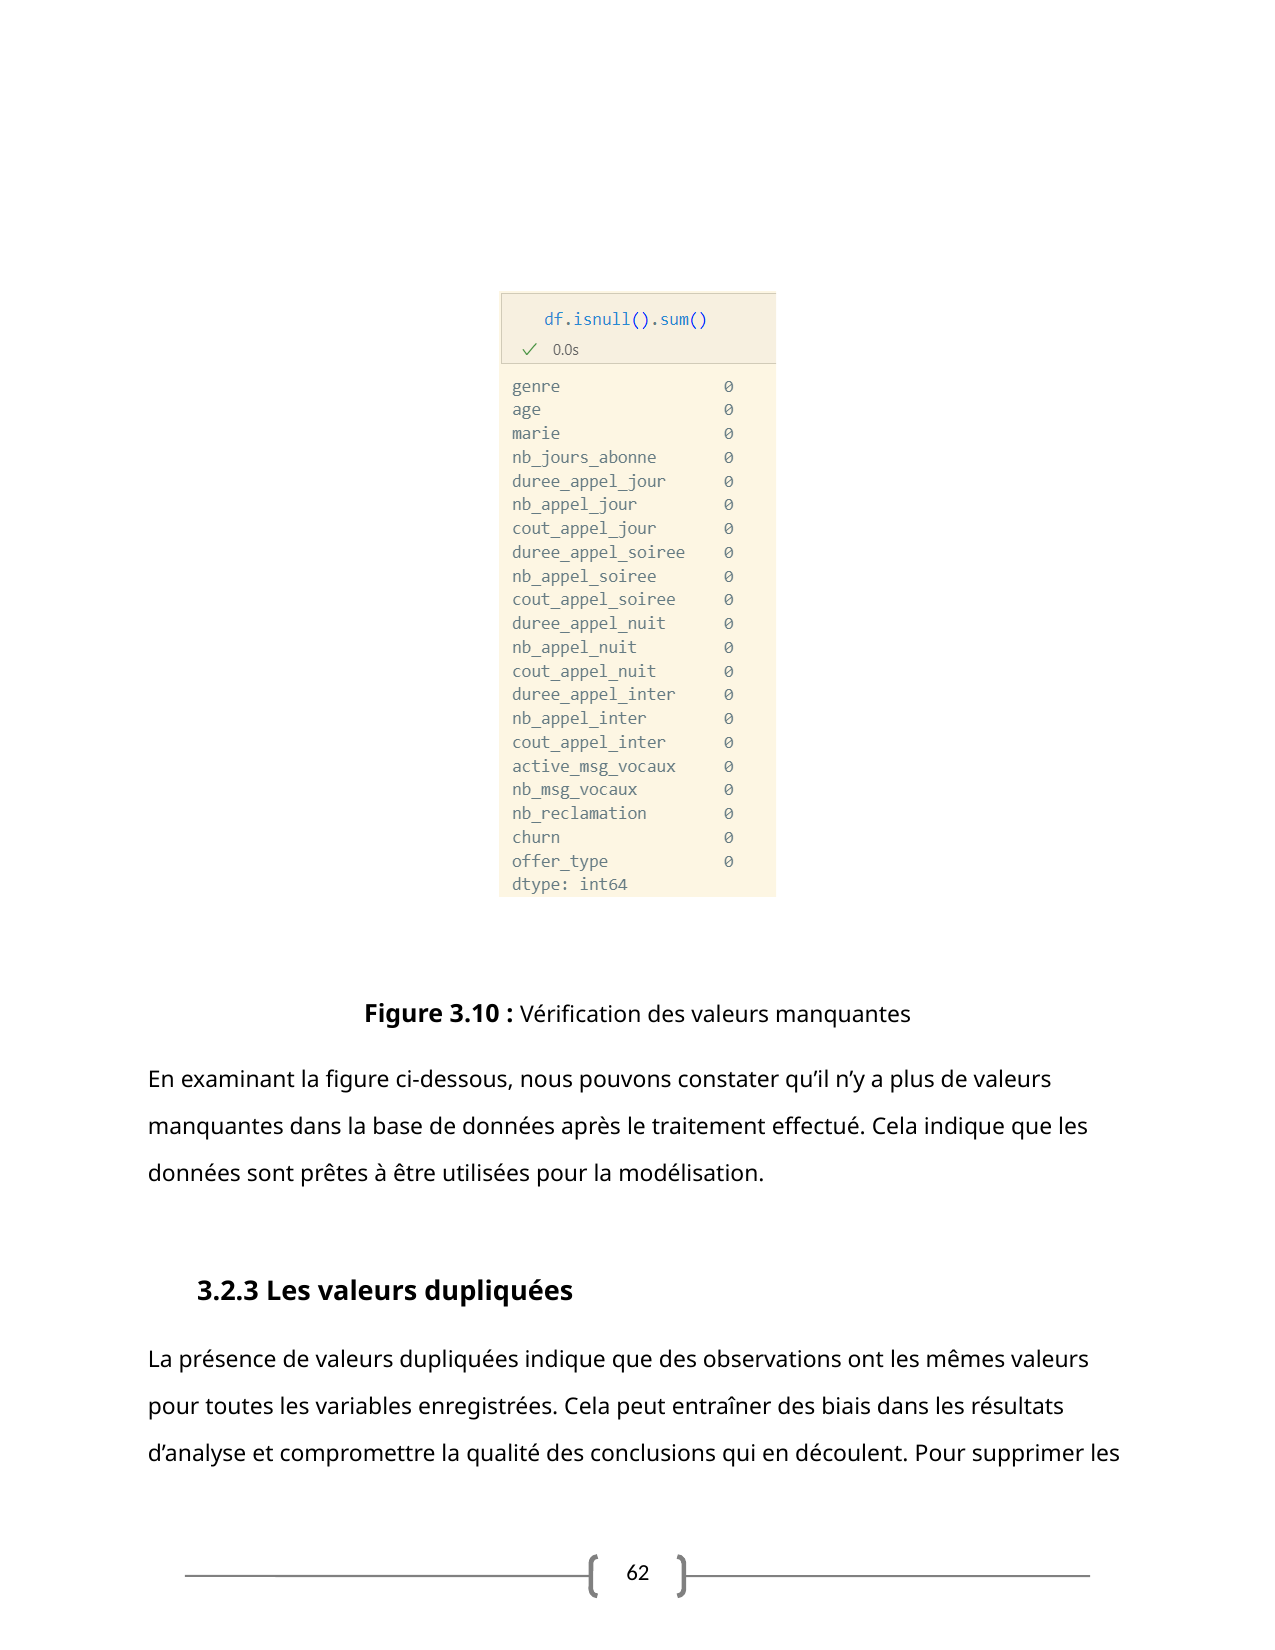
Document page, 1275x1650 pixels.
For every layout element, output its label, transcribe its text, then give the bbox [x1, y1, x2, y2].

picture [499, 291, 777, 897]
text 3.2.3 Les valeurs dupliquées [148, 1271, 1127, 1308]
text Figure 3.10 : Vérification des valeurs manquantes [148, 996, 1127, 1029]
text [148, 1343, 1127, 1468]
text En examinant la figure ci-dessous, nous pouvons constater qu’il n’y a plus de valeurs manquantes dans la base de données après le traitement effectué. Cela indique que les données sont prêtes à être utilisées pour la modélisation. [148, 1063, 1127, 1188]
